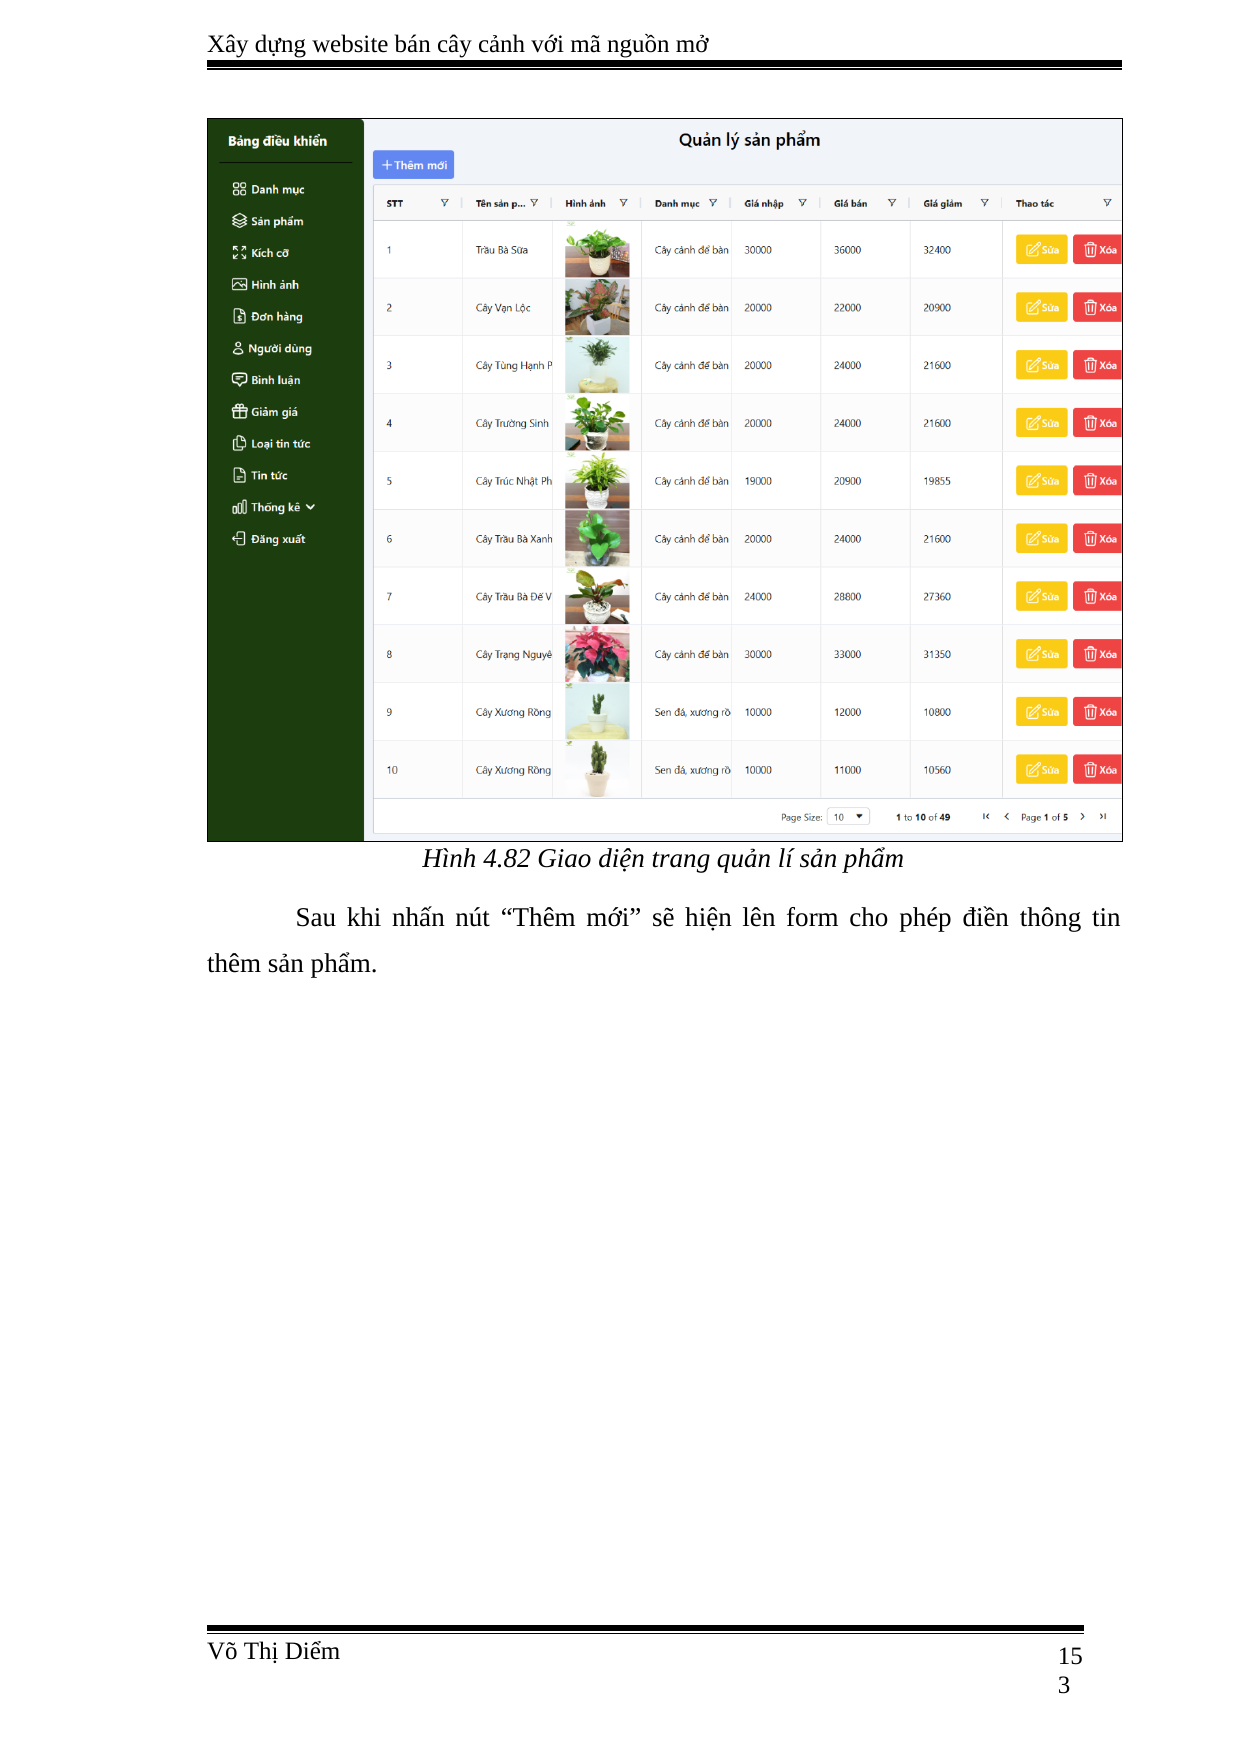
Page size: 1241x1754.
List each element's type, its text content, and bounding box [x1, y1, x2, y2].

text Sau khi nhấn nút “Thêm mới” sẽ hiện lên form cho phép điền thông tin thêm sản phẩm. [207, 901, 1122, 979]
picture [208, 119, 1122, 841]
